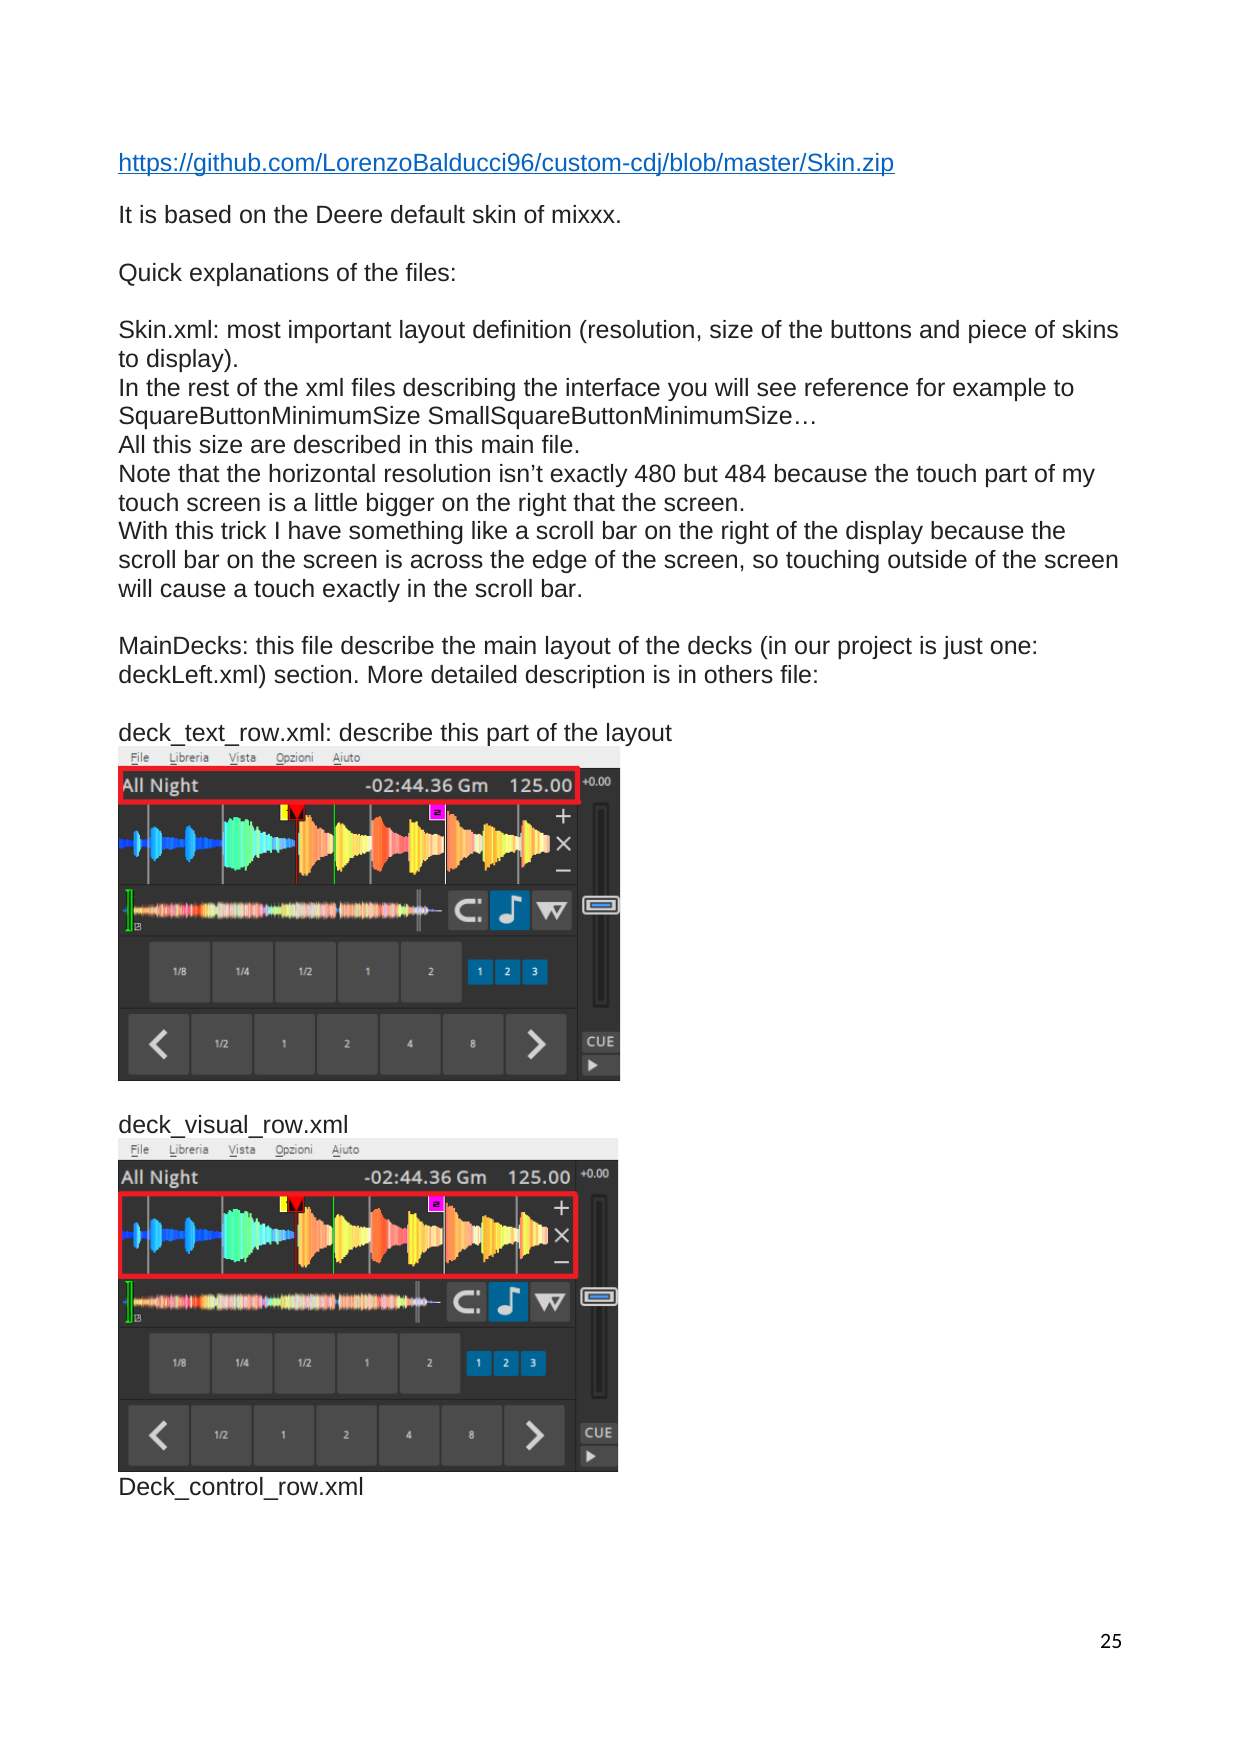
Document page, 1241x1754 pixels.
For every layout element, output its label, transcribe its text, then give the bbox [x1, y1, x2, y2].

text deck_visual_row.xml [118, 1109, 1122, 1138]
picture [118, 746, 621, 1081]
picture [118, 1138, 619, 1472]
text deck_text_row.xml: describe this part of the layout [118, 717, 1122, 746]
text Skin.xml: most important layout definition (resolution, size of the buttons and piece of skins to display). In the rest of the xml files describing the interface you will see reference for example to SquareButtonMinimumSize SmallSquareButtonMinimumSize… All this size are described in this main file. Note that the horizontal resolution isn’t exactly 480 but 484 because the touch part of my touch screen is a little bigger on the right that the screen. With this trick I have something like a scroll bar on the right of the display because the scroll bar on the screen is across the edge of the screen, so touching outside of the screen will cause a touch exactly in the scroll bar. [118, 315, 1122, 602]
text Quick explanations of the files: [118, 257, 1122, 286]
text MainDecks: this file describe the main layout of the decks (in our project is just one: deckLeft.xml) section. More detailed description is in others file: [118, 631, 1122, 689]
text It is based on the Deere default skin of mixxx. [118, 200, 1122, 229]
text Deck_control_row.xml [118, 1472, 1122, 1500]
text https://github.com/LorenzoBalducci96/custom-cdj/blob/master/Skin.zip [118, 148, 1122, 200]
